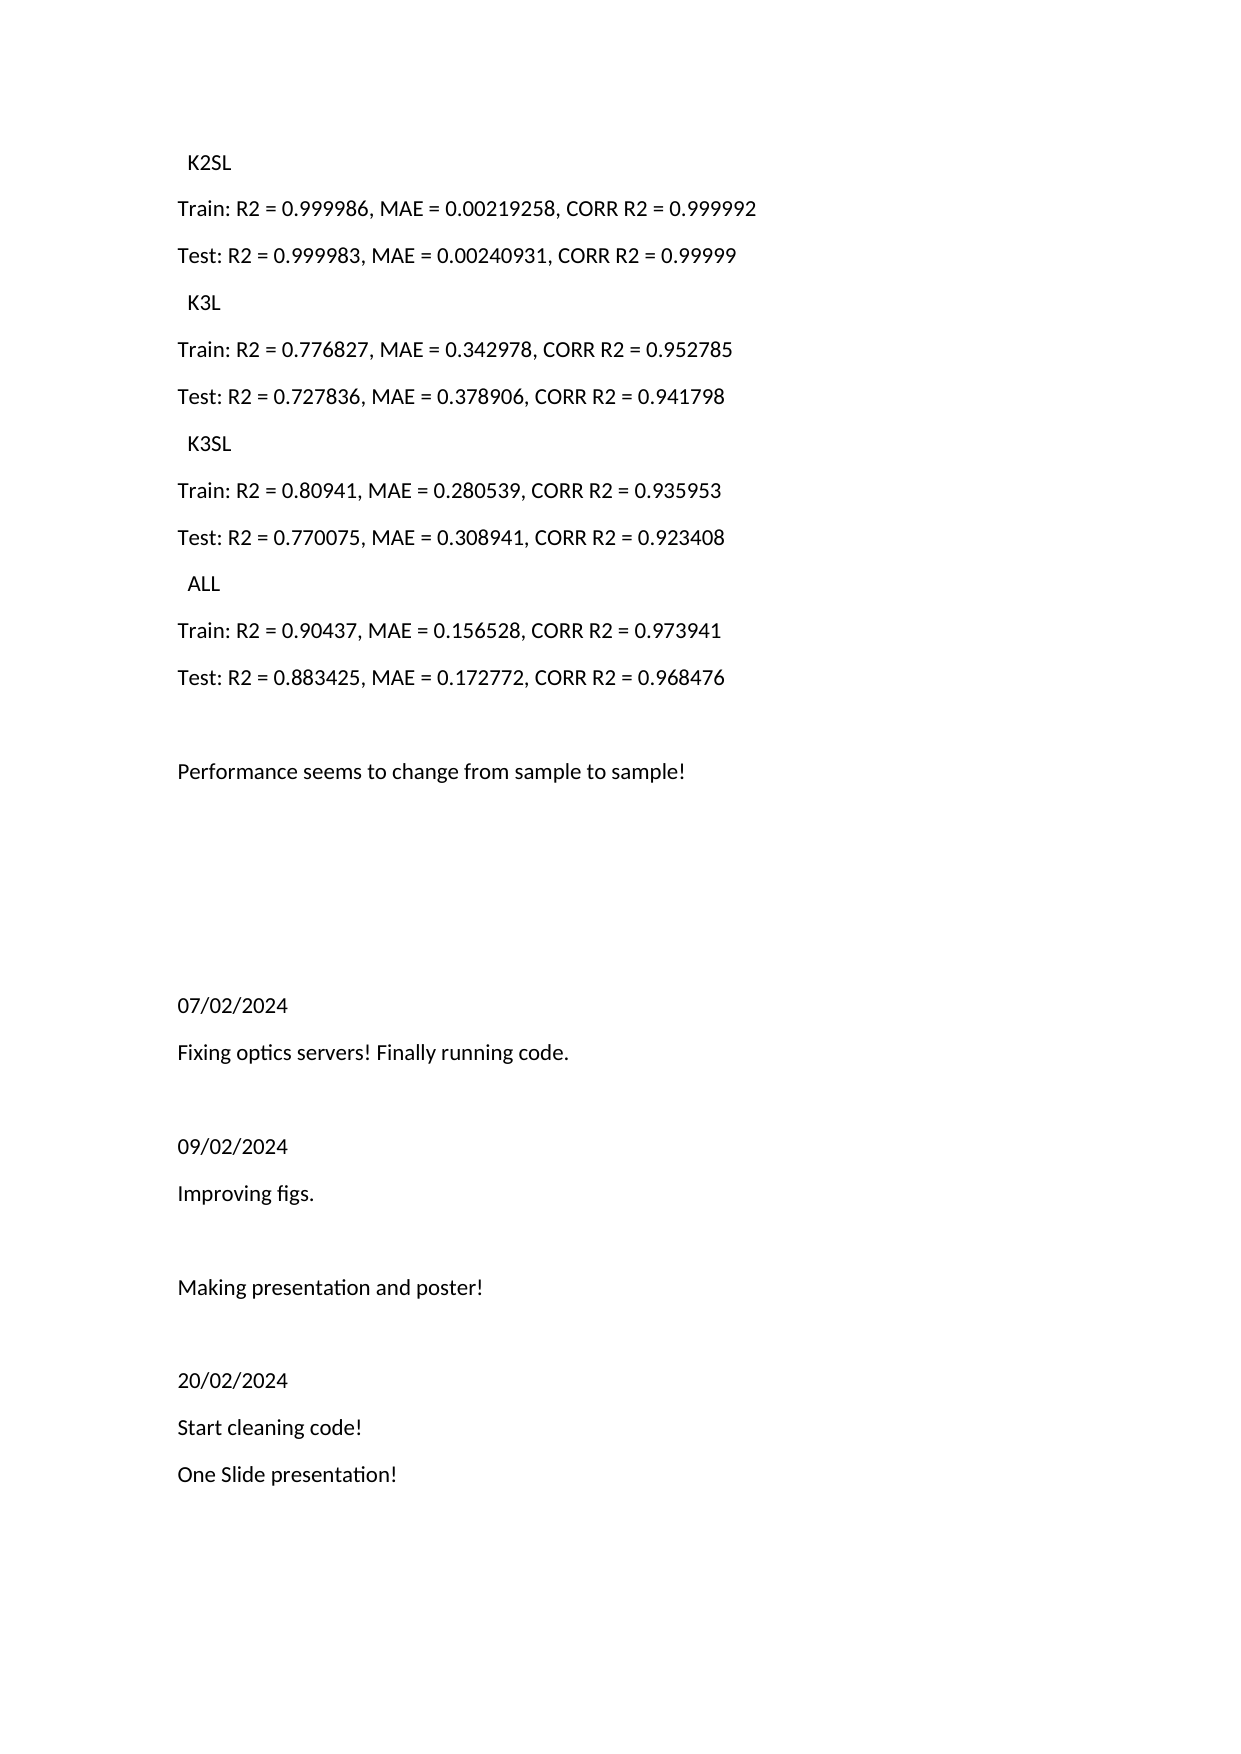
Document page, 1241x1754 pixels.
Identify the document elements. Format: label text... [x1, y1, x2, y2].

text Train: R2 = 0.90437, MAE = 0.156528, CORR R2 = 0.973941 [177, 616, 1063, 644]
text K3L [177, 288, 1063, 316]
text 20/02/2024 [177, 1366, 1063, 1394]
text K2SL [177, 148, 1063, 176]
text Fixing optics servers! Finally running code. [177, 1038, 1063, 1066]
text Test: R2 = 0.999983, MAE = 0.00240931, CORR R2 = 0.99999 [177, 241, 1063, 269]
text Performance seems to change from sample to sample! [177, 757, 1063, 785]
text Making presentation and poster! [177, 1273, 1063, 1301]
text K3SL [177, 429, 1063, 457]
text Train: R2 = 0.776827, MAE = 0.342978, CORR R2 = 0.952785 [177, 335, 1063, 363]
text Start cleaning code! [177, 1413, 1063, 1441]
text Test: R2 = 0.770075, MAE = 0.308941, CORR R2 = 0.923408 [177, 523, 1063, 551]
text Test: R2 = 0.883425, MAE = 0.172772, CORR R2 = 0.968476 [177, 663, 1063, 691]
text Train: R2 = 0.80941, MAE = 0.280539, CORR R2 = 0.935953 [177, 476, 1063, 504]
text One Slide presentation! [177, 1460, 1063, 1488]
text Train: R2 = 0.999986, MAE = 0.00219258, CORR R2 = 0.999992 [177, 194, 1063, 222]
text 07/02/2024 [177, 991, 1063, 1019]
text 09/02/2024 [177, 1132, 1063, 1160]
text ALL [177, 569, 1063, 597]
text Improving figs. [177, 1179, 1063, 1207]
text Test: R2 = 0.727836, MAE = 0.378906, CORR R2 = 0.941798 [177, 382, 1063, 410]
